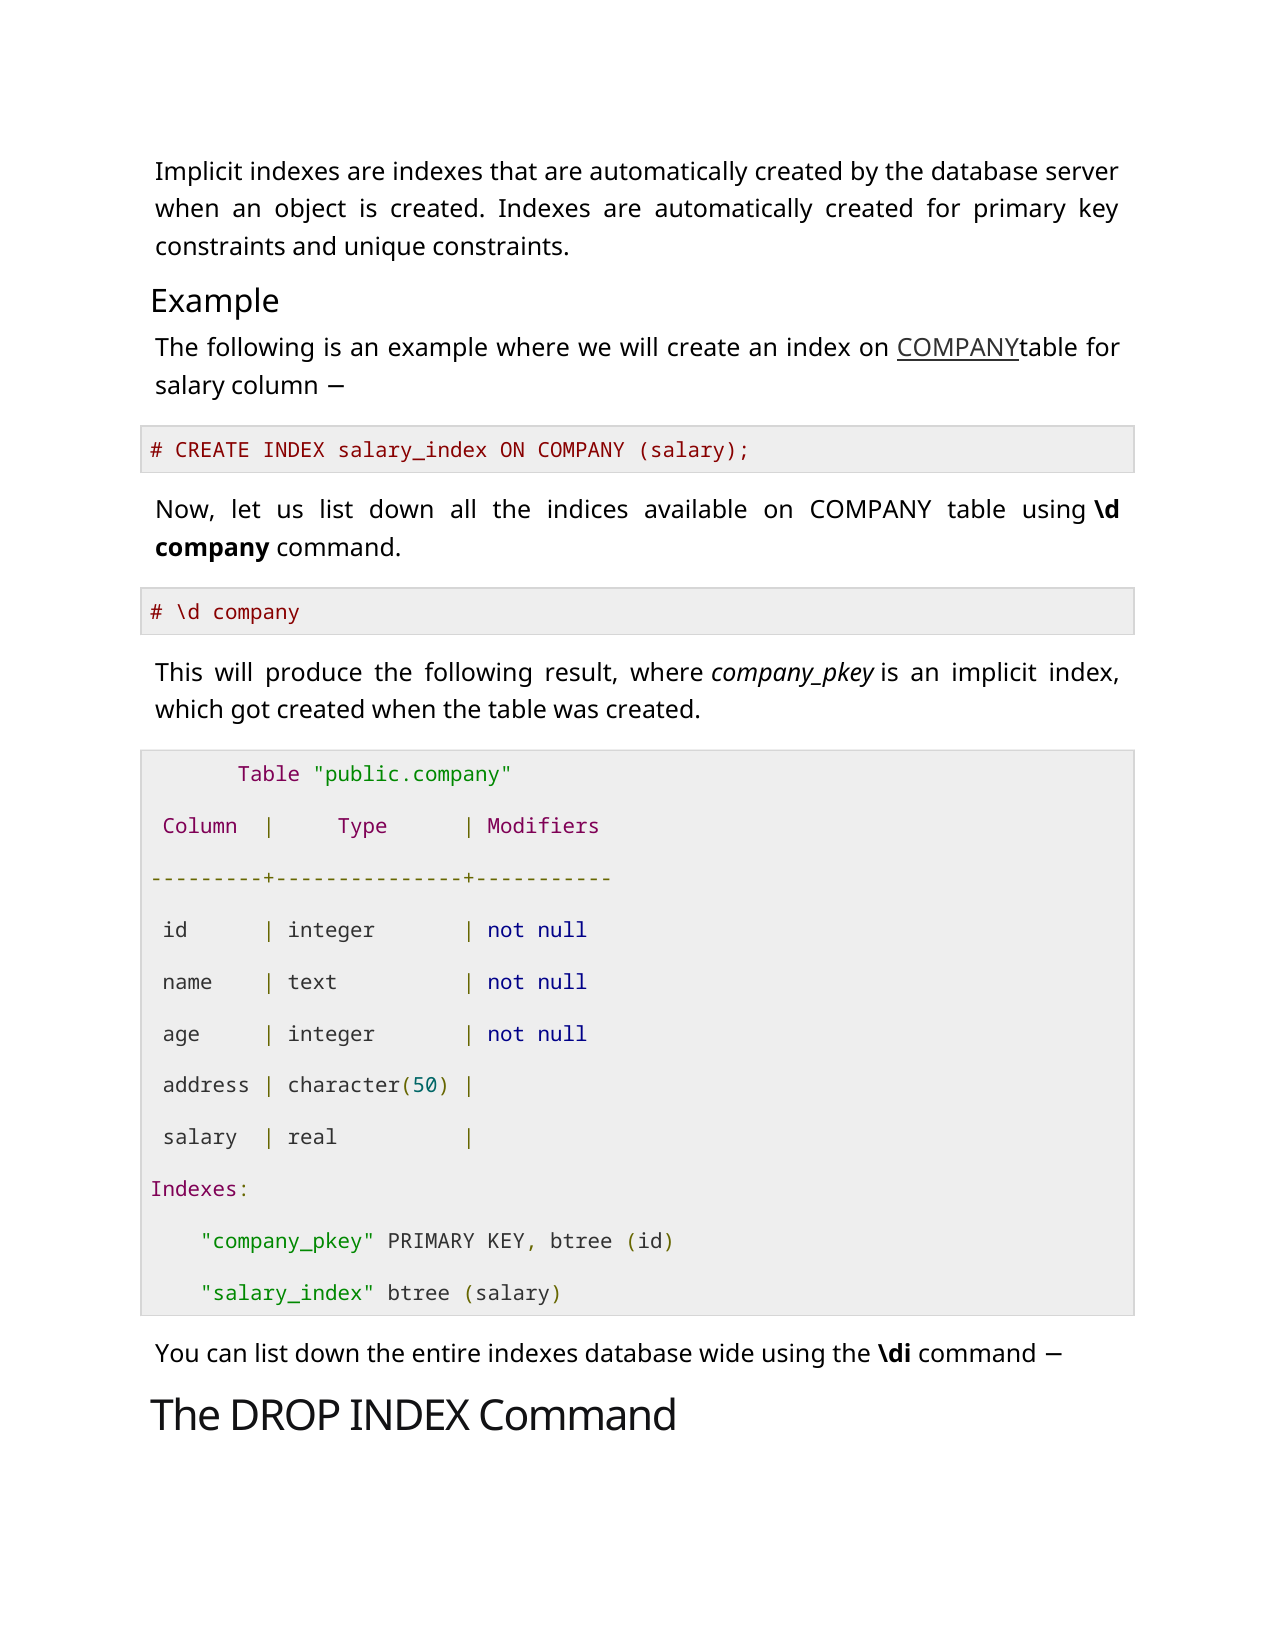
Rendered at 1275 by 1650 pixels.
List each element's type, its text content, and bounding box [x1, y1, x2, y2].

text age | integer | not null [142, 1009, 1133, 1047]
text Now, let us list down all the indices available on COMPANY table using \d company command. [155, 489, 1120, 564]
subtitle The DROP INDEX Command [150, 1384, 1120, 1443]
text id | integer | not null [142, 905, 1133, 943]
text "company_pkey" PRIMARY KEY, btree (id) [142, 1216, 1133, 1255]
text # CREATE INDEX salary_index ON COMPANY (salary); [142, 427, 1133, 472]
text ---------+---------------+----------- [142, 853, 1133, 892]
text You can list down the entire indexes database wide using the \di command − [155, 1332, 1120, 1369]
text name | text | not null [142, 957, 1133, 995]
text # \d company [142, 589, 1133, 634]
text Table "public.company" [142, 751, 1133, 788]
text Implicit indexes are indexes that are automatically created by the database server when an object is created. Indexes are automatically created for primary key constraints and unique constraints. [155, 150, 1120, 262]
text address | character(50) | [142, 1061, 1133, 1099]
text salary | real | [142, 1113, 1133, 1151]
text The following is an example where we will create an index on COMPANYtable for salary column − [155, 326, 1120, 401]
subtitle Example [150, 277, 1120, 321]
text This will produce the following result, where company_pkey is an implicit index, which got created when the table was created. [155, 651, 1120, 726]
text "salary_index" btree (salary) [142, 1268, 1133, 1315]
text Indexes: [142, 1164, 1133, 1203]
text Column | Type | Modifiers [142, 801, 1133, 840]
